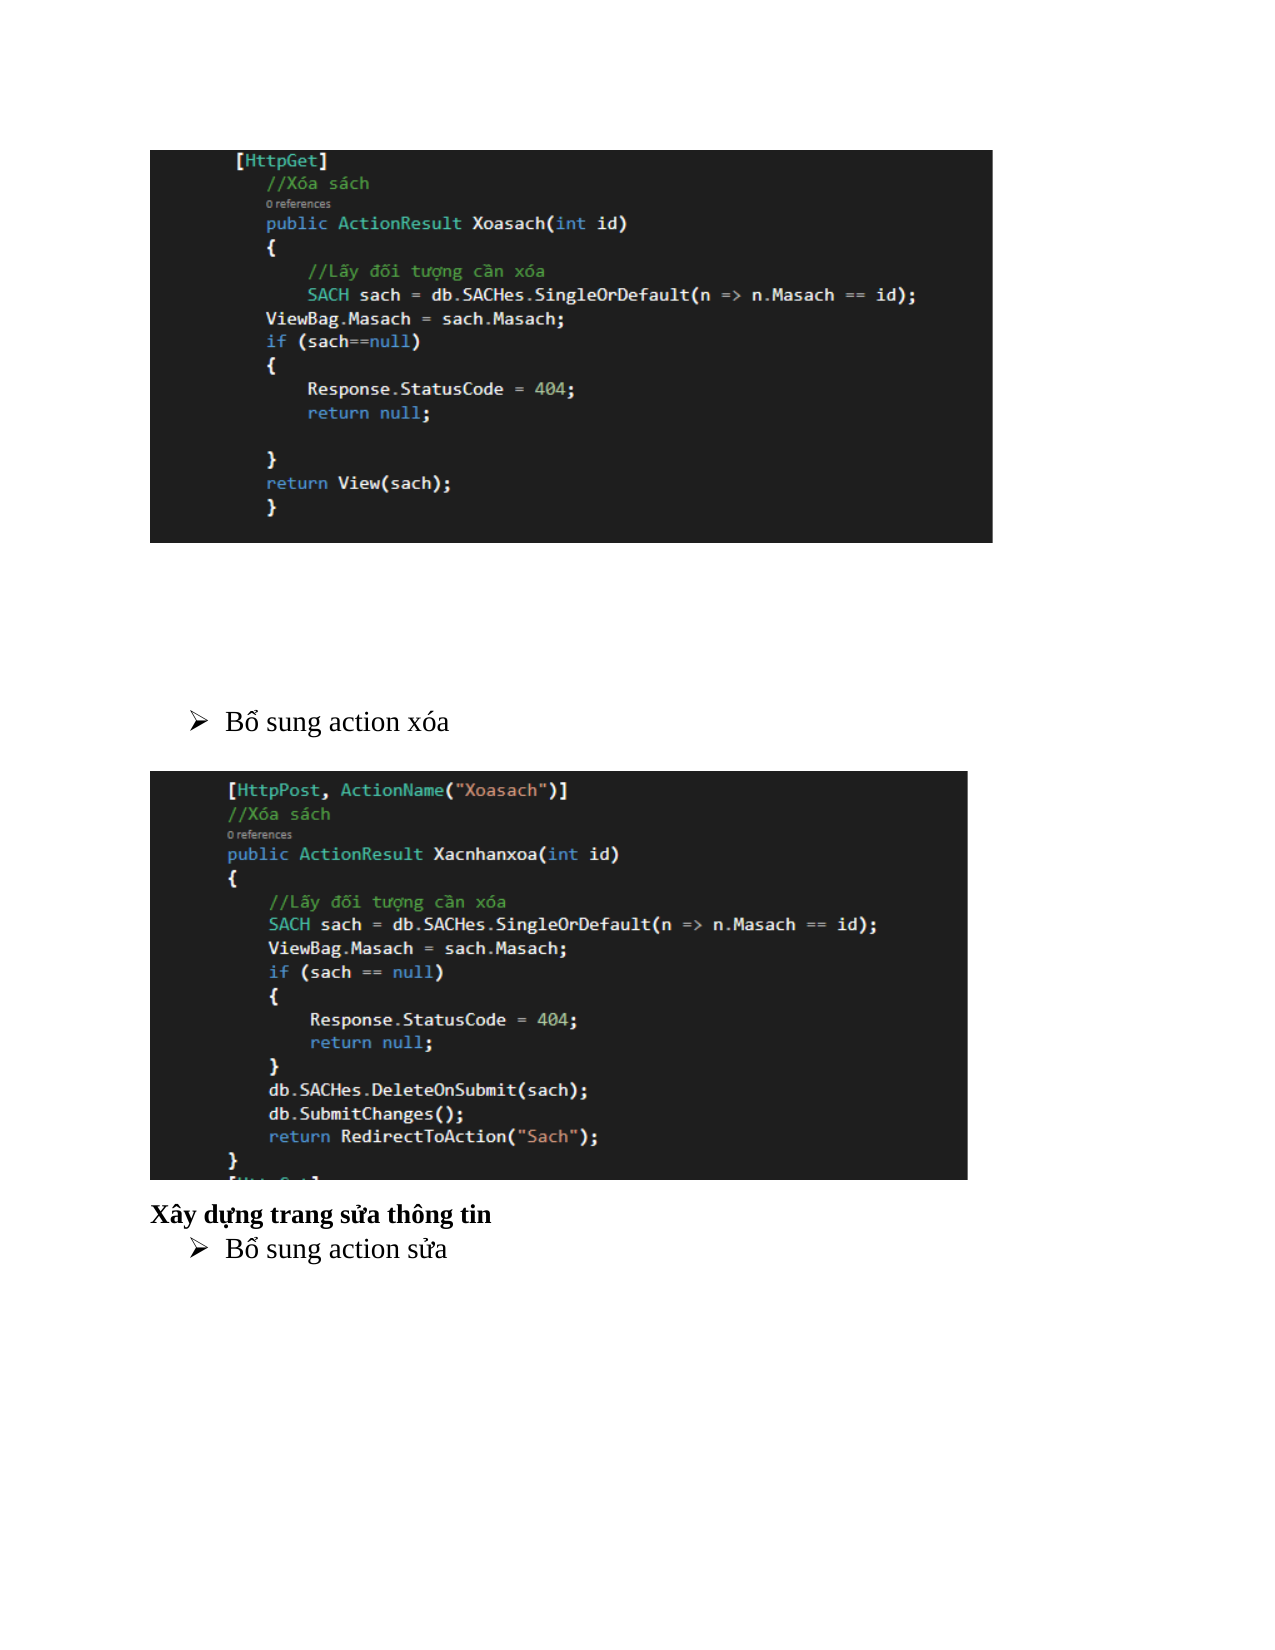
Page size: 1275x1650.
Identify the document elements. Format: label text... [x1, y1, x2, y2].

picture [150, 771, 968, 1180]
picture [150, 150, 993, 543]
list Bổ sung action xóa [187, 704, 1125, 738]
list Bổ sung action sửa [187, 1232, 1125, 1265]
subtitle Xây dựng trang sửa thông tin [150, 1198, 1125, 1229]
